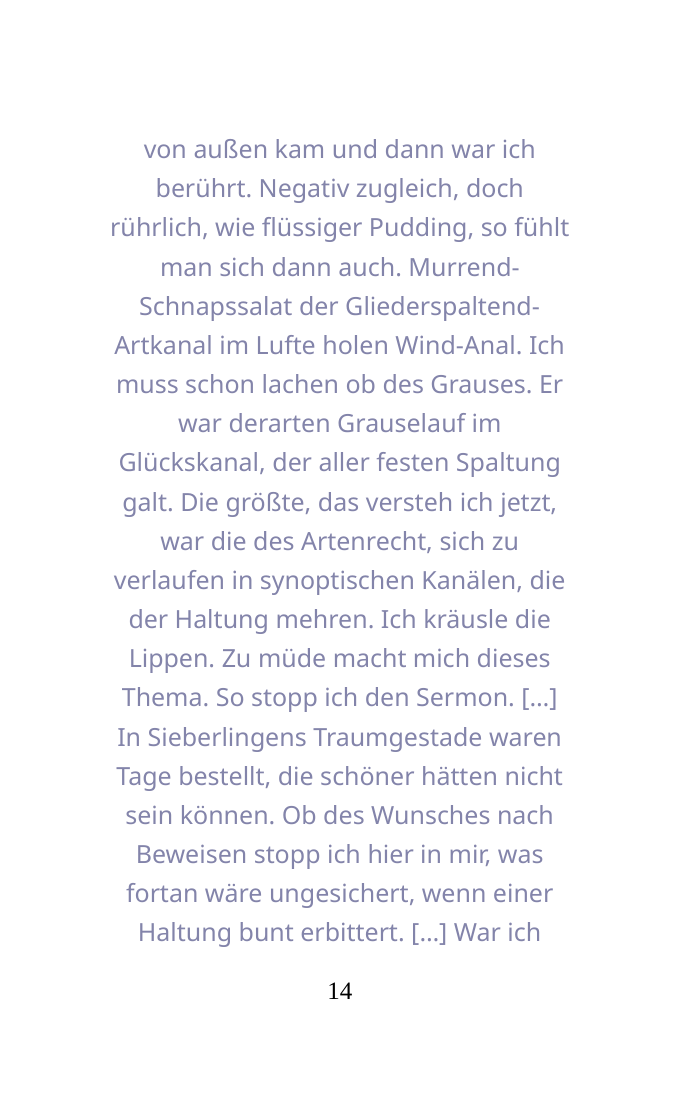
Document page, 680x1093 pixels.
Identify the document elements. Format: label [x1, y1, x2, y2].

text [106, 719, 573, 949]
text [106, 132, 573, 714]
